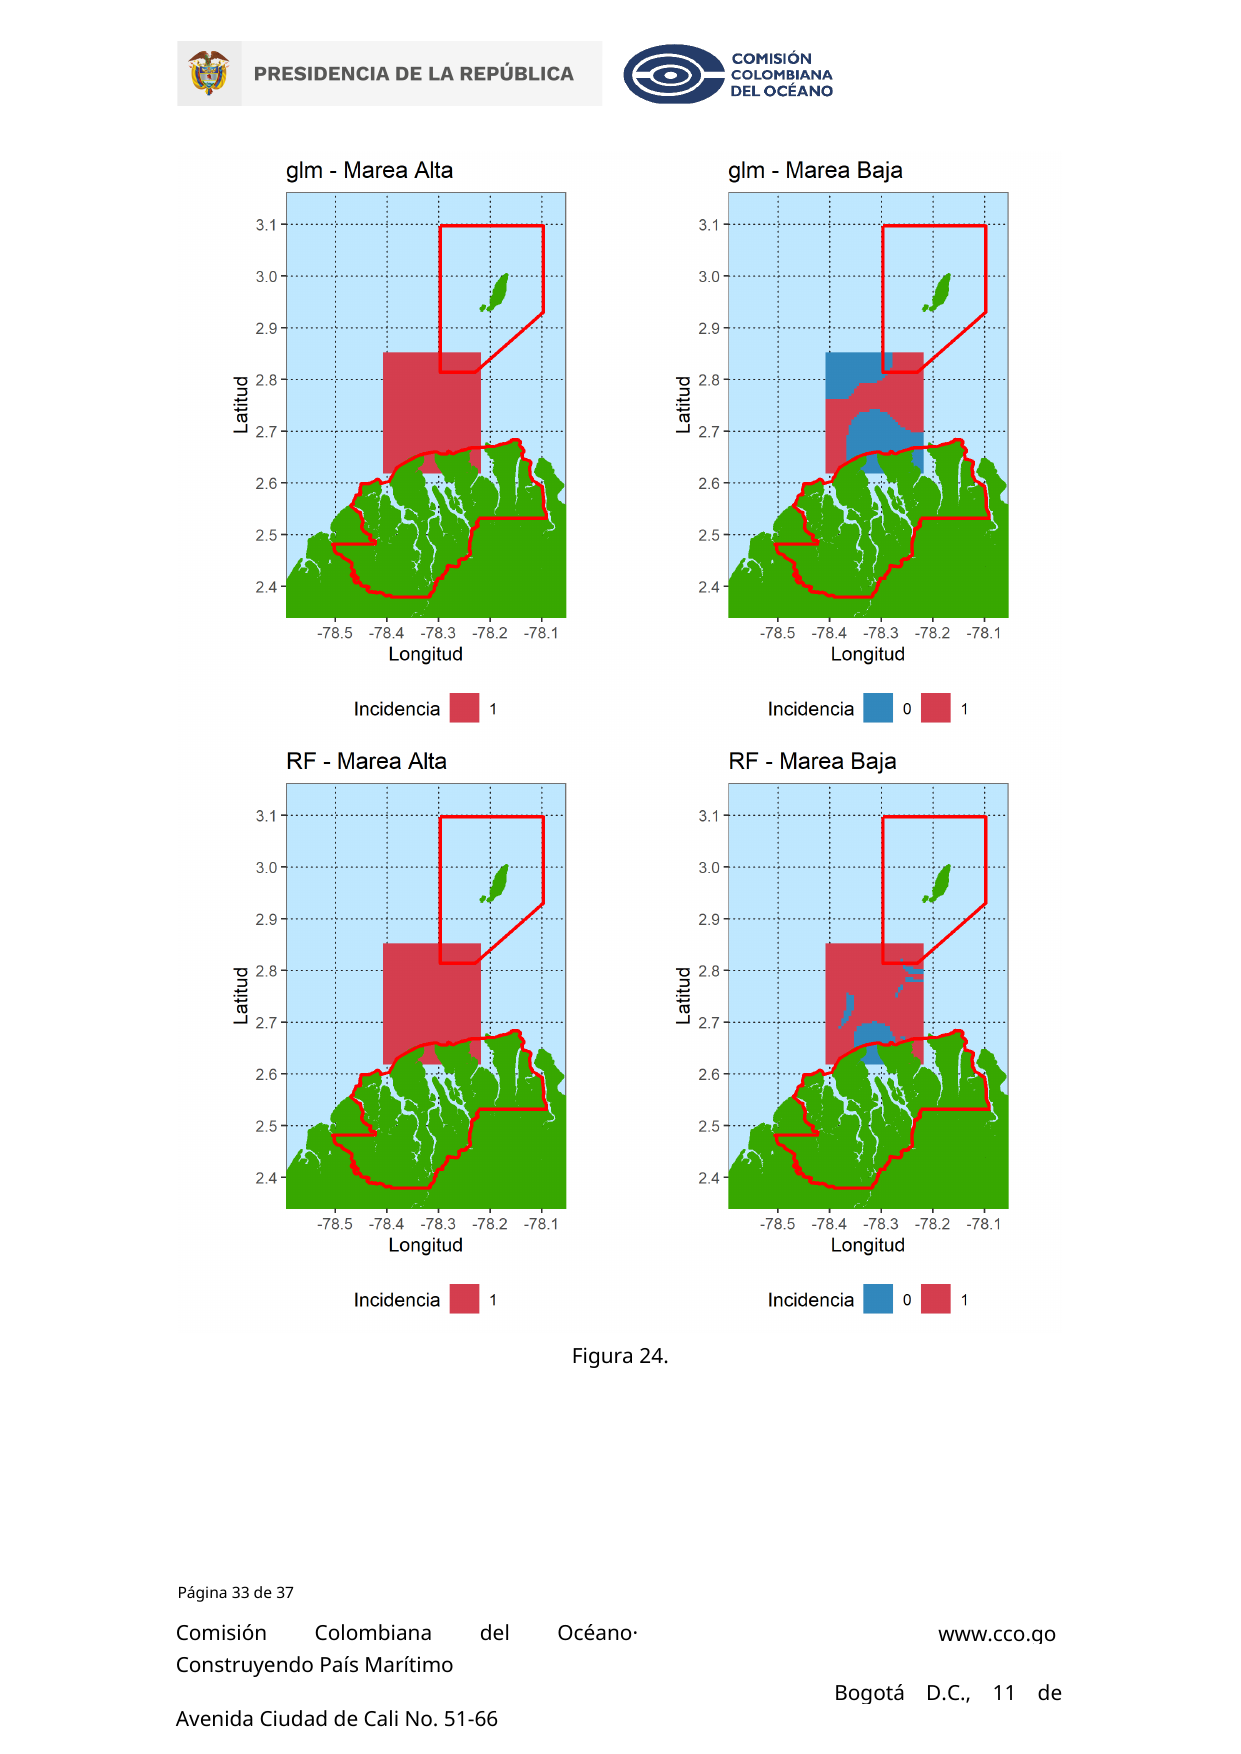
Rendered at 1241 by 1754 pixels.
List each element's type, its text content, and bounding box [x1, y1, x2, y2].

picture [178, 151, 1063, 1333]
picture [177, 41, 603, 106]
text Figura 24. [177, 1341, 1063, 1369]
picture [642, 42, 824, 107]
